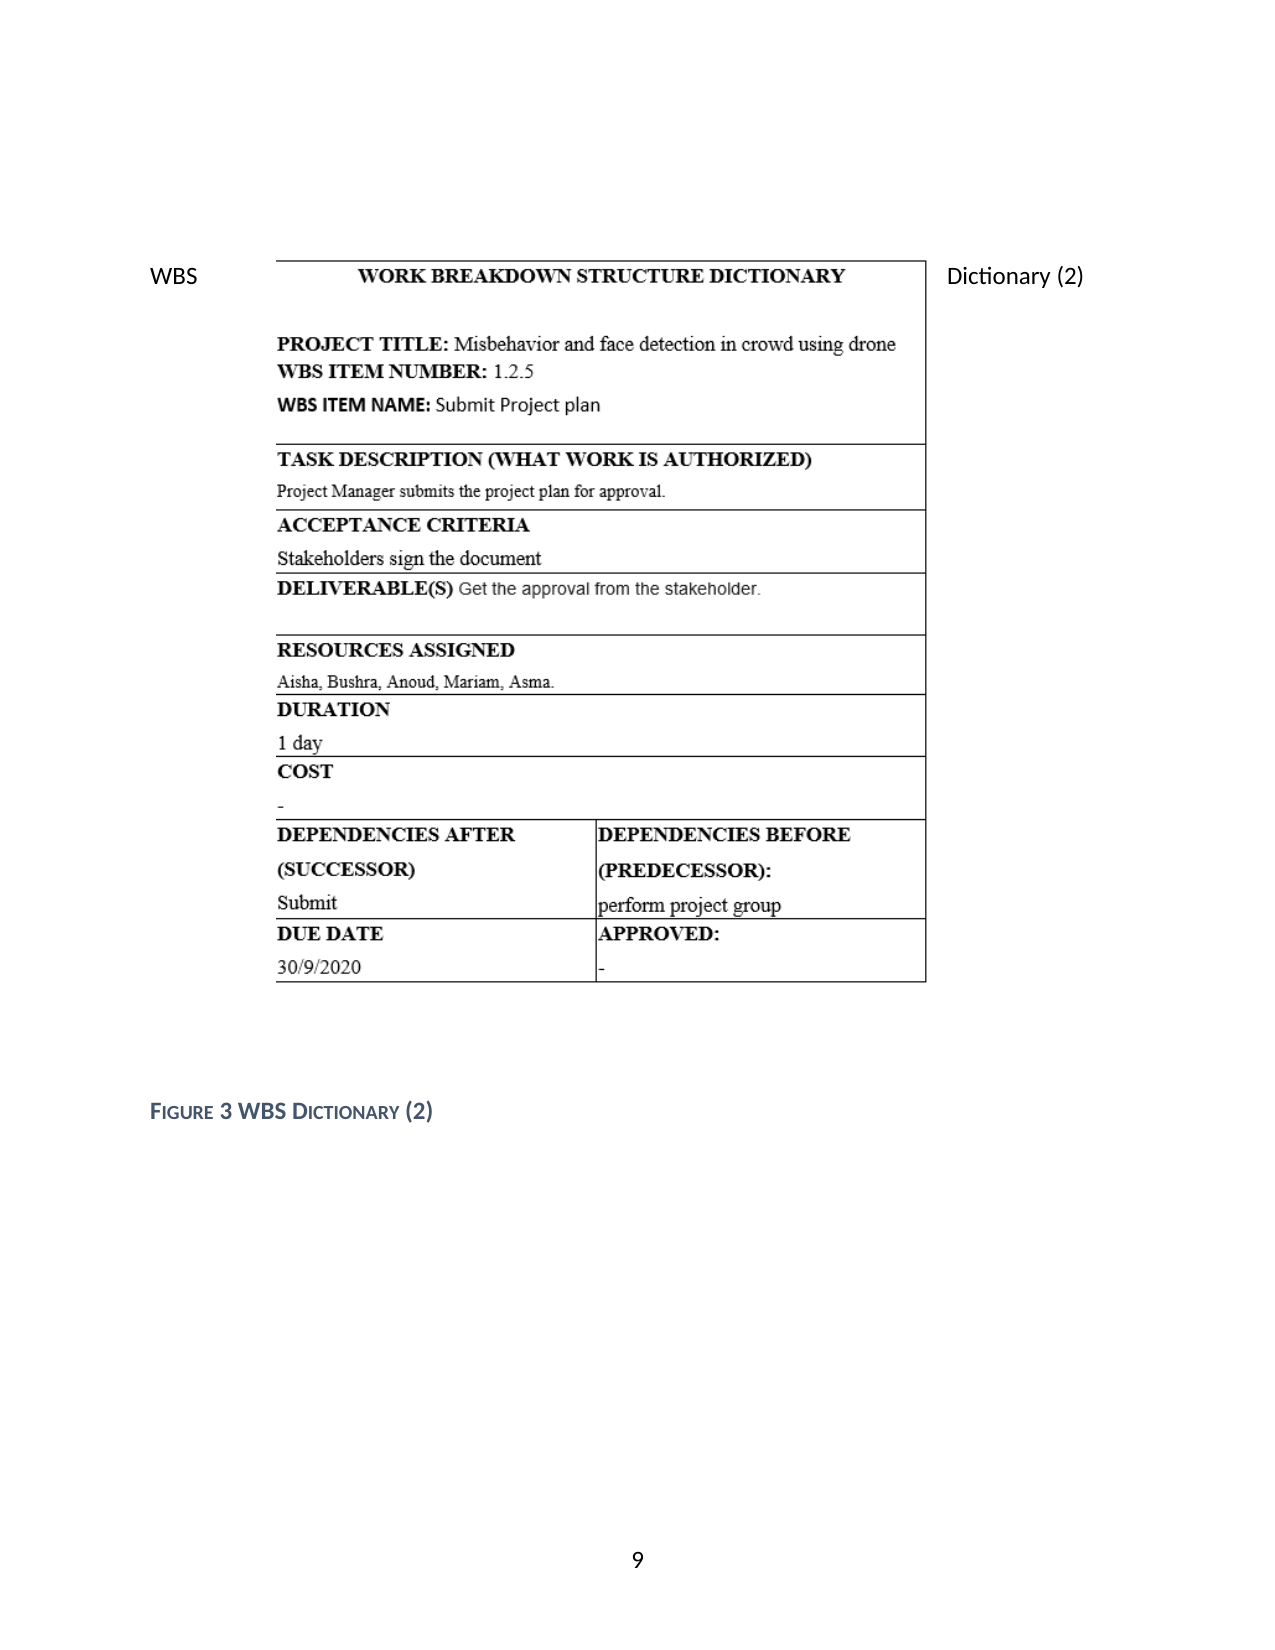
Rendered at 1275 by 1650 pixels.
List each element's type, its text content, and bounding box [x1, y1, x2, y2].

picture [276, 258, 928, 990]
text Figure 3 WBS Dictionary (2) [150, 1095, 1126, 1126]
text WBS Dictionary (2) [928, 260, 1126, 290]
text WBS Dictionary (2) [150, 260, 276, 290]
